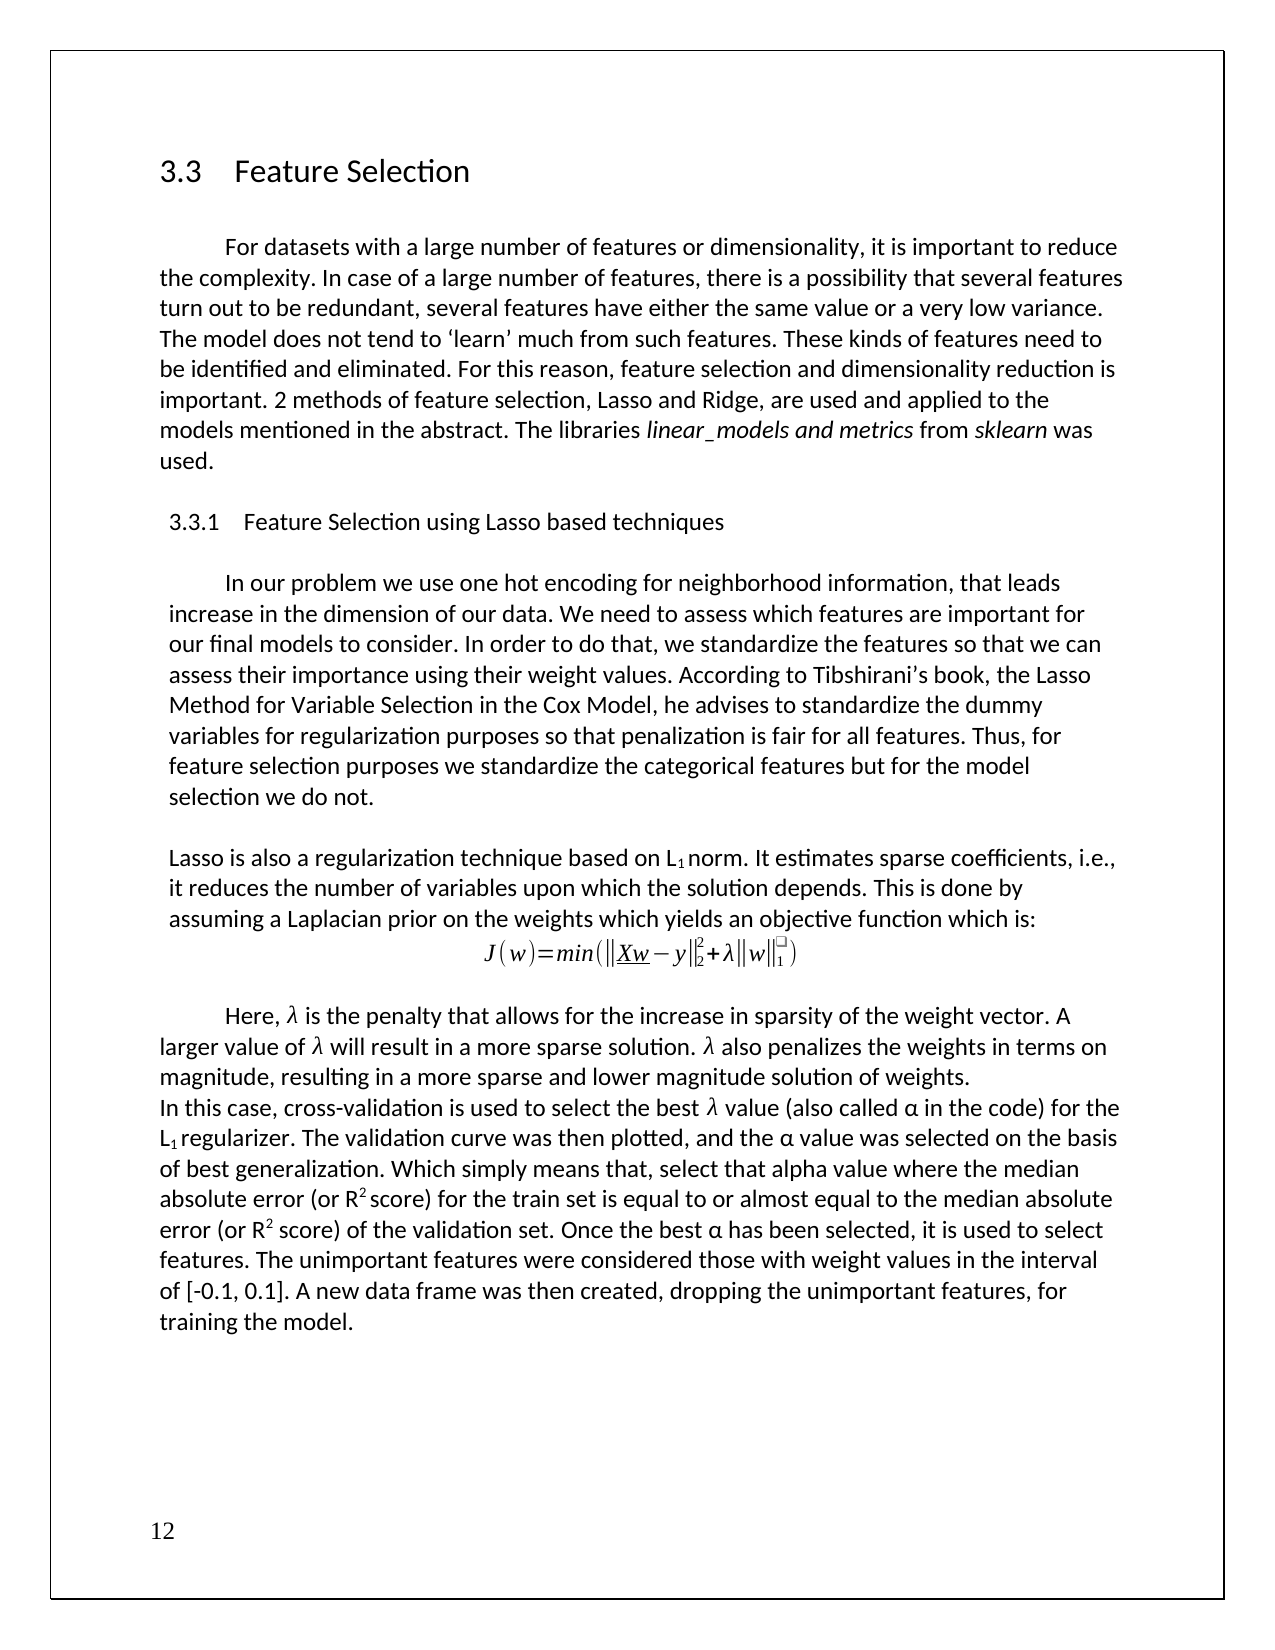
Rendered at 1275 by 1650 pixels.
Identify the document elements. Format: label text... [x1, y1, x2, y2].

list Feature Selection using Lasso based techniques [169, 506, 1124, 537]
text For datasets with a large number of features or dimensionality, it is important to reduce the complexity. In case of a large number of features, there is a possibility that several features turn out to be redundant, several features have either the same value or a very low variance. The model does not tend to ‘learn’ much from such features. These kinds of features need to be identified and eliminated. For this reason, feature selection and dimensionality reduction is important. 2 methods of feature selection, Lasso and Ridge, are used and applied to the models mentioned in the abstract. The libraries linear_models and metrics from sklearn was used. [159, 231, 1124, 476]
text Lasso is also a regularization technique based on L1 norm. It estimates sparse coefficients, i.e., it reduces the number of variables upon which the solution depends. This is done by assuming a Laplacian prior on the weights which yields an objective function which is: [169, 842, 1124, 933]
text In this case, cross-validation is used to select the best value (also called α in the code) for the L1 regularizer. The validation curve was then plotted, and the α value was selected on the basis of best generalization. Which simply means that, select that alpha value where the median absolute error (or R2 score) for the train set is equal to or almost equal to the median absolute error (or R2 score) of the validation set. Once the best α has been selected, it is used to select features. The unimportant features were considered those with weight values in the interval of [-0.1, 0.1]. A new data frame was then created, dropping the unimportant features, for training the model. [159, 1092, 1124, 1336]
text Here, is the penalty that allows for the increase in sparsity of the weight vector. A larger value of will result in a more sparse solution. also penalizes the weights in terms on magnitude, resulting in a more sparse and lower magnitude solution of weights. [159, 1001, 1124, 1092]
list Feature Selection [159, 150, 1124, 191]
text In our problem we use one hot encoding for neighborhood information, that leads increase in the dimension of our data. We need to assess which features are important for our final models to consider. In order to do that, we standardize the features so that we can assess their importance using their weight values. According to Tibshirani’s book, the Lasso Method for Variable Selection in the Cox Model, he advises to standardize the dummy variables for regularization purposes so that penalization is fair for all features. Thus, for feature selection purposes we standardize the categorical features but for the model selection we do not. [169, 567, 1124, 811]
